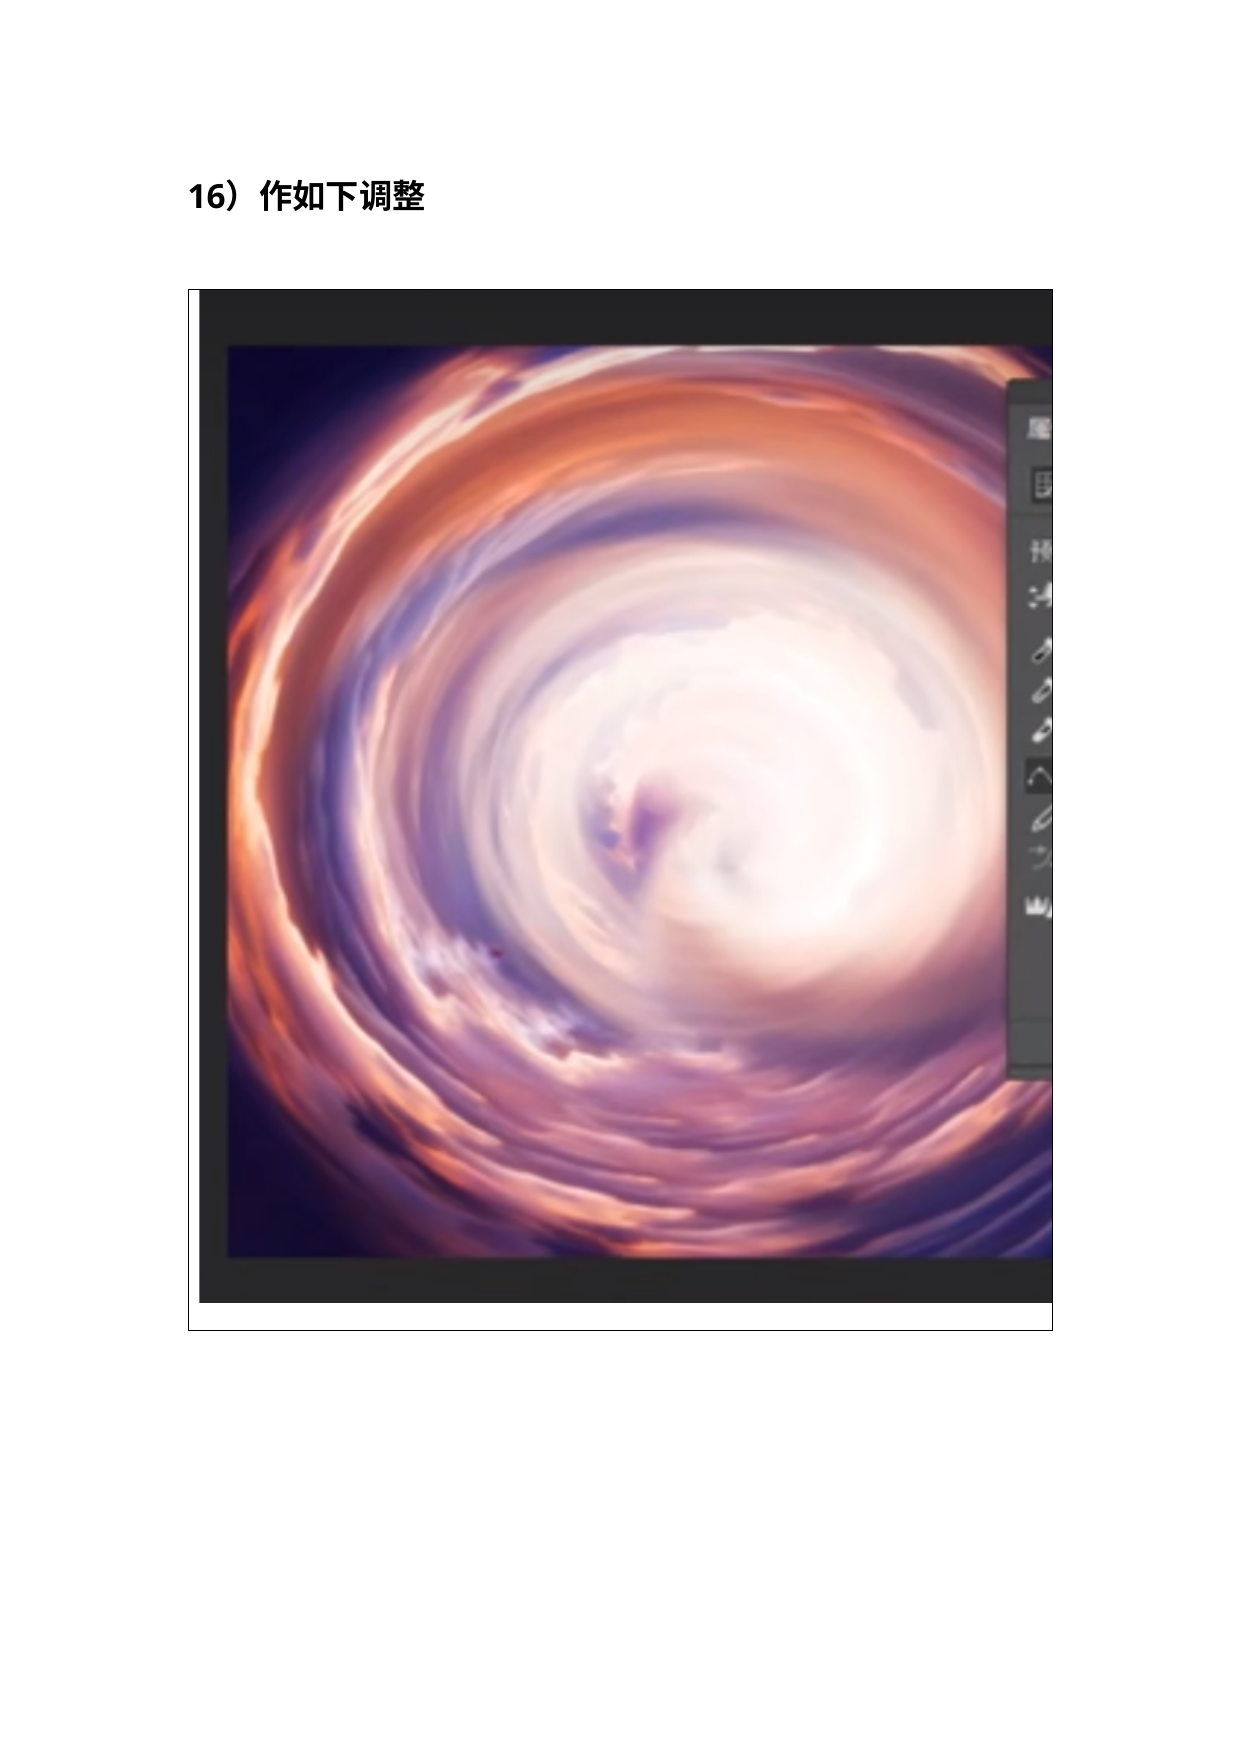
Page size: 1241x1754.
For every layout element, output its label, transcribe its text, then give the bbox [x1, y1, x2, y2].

subtitle 16）作如下调整 [187, 162, 1053, 227]
table_header [189, 290, 1052, 1330]
picture [199, 290, 1053, 1303]
